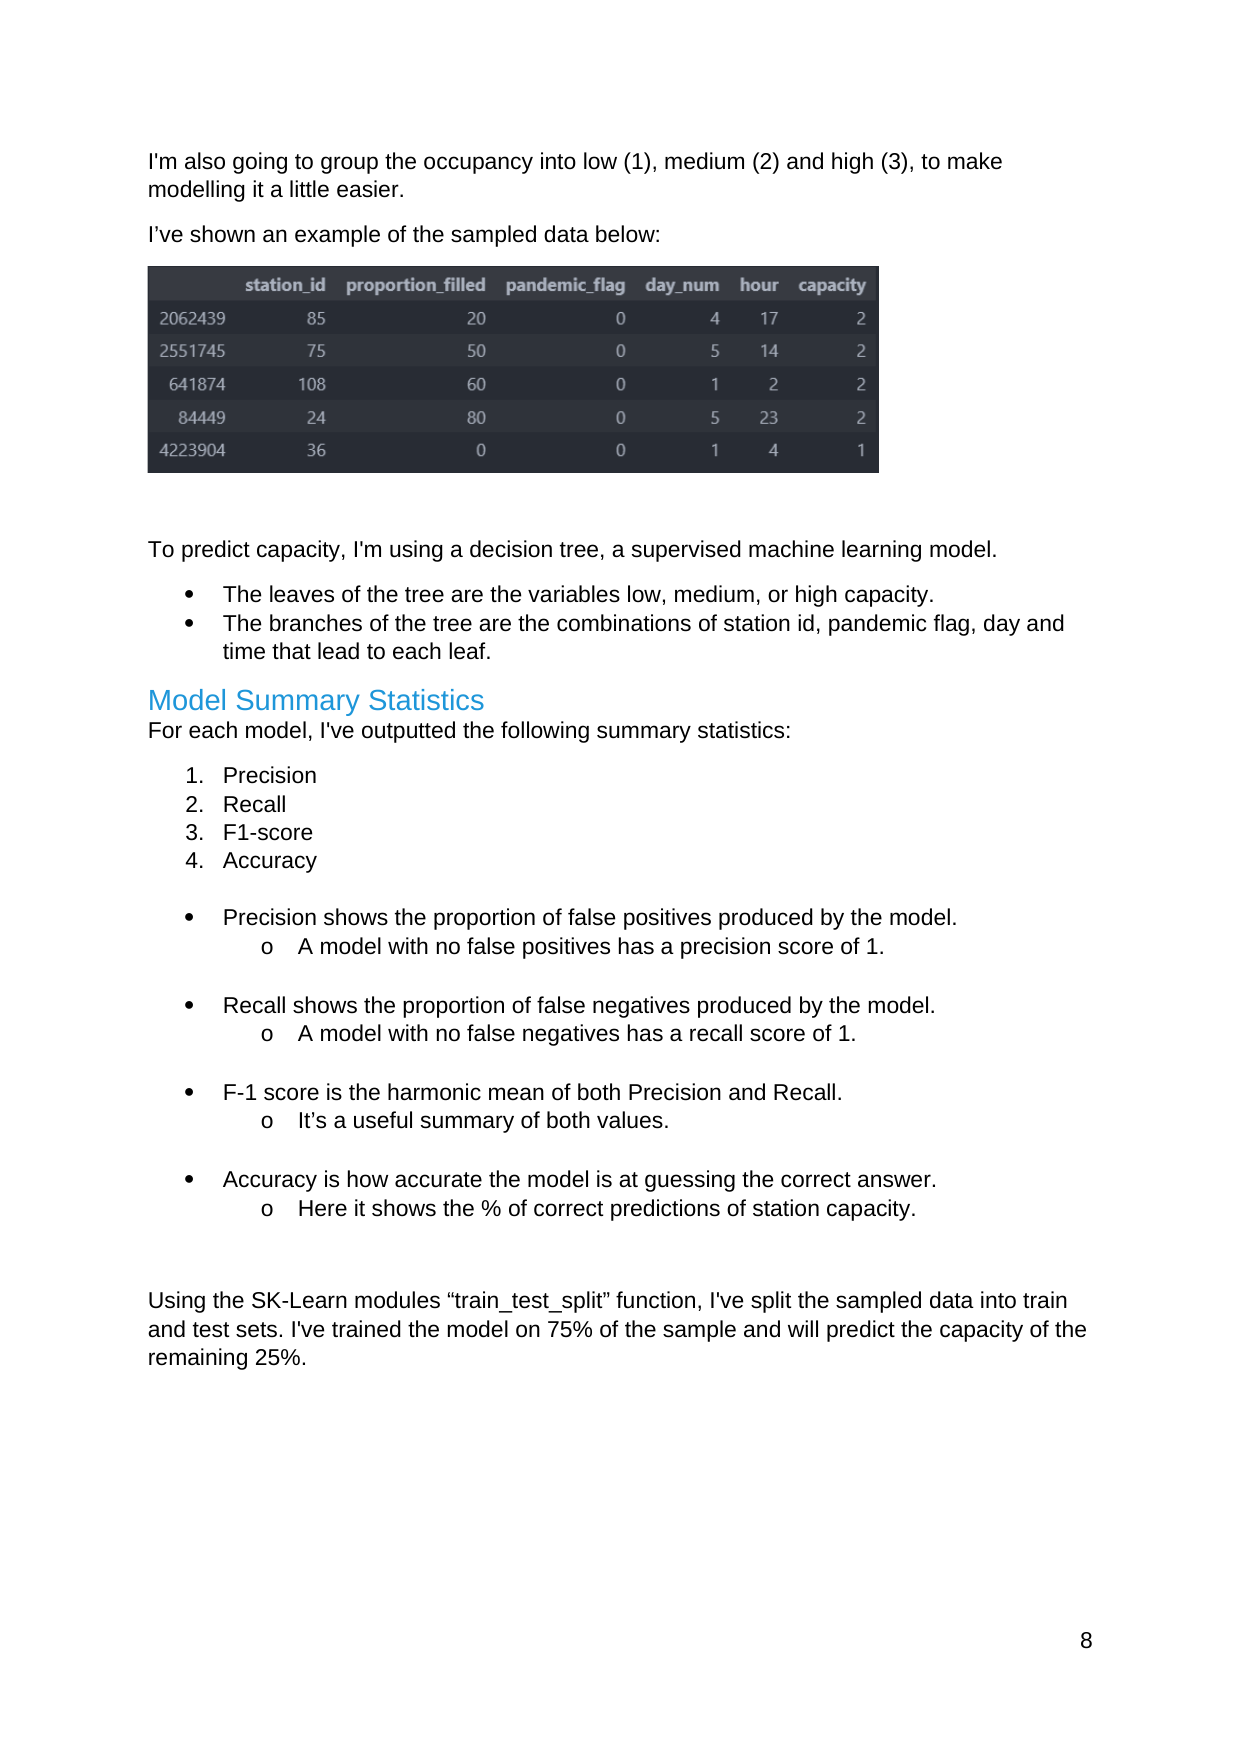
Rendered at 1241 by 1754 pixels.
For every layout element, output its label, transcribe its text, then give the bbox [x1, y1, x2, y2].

list Precision [185, 762, 1093, 788]
picture [147, 266, 879, 473]
list Precision shows the proportion of false positives produced by the model. [185, 904, 1093, 931]
list Recall shows the proportion of false negatives produced by the model. [185, 992, 1093, 1018]
list F1-score [185, 819, 1093, 845]
text I’ve shown an example of the sampled data below: [148, 221, 1093, 247]
list A model with no false negatives has a recall score of 1. [260, 1020, 1093, 1048]
list Accuracy [185, 847, 1093, 874]
list It’s a useful summary of both values. [260, 1107, 1093, 1136]
list F-1 score is the harmonic mean of both Precision and Recall. [185, 1079, 1093, 1105]
subtitle Model Summary Statistics [148, 683, 1093, 717]
text To predict capacity, I'm using a decision tree, a supervised machine learning model. [148, 536, 1093, 563]
text I'm also going to group the occupancy into low (1), medium (2) and high (3), to make modelling it a little easier. [148, 148, 1093, 202]
list The leaves of the tree are the variables low, medium, or high capacity. [185, 581, 1093, 608]
list Recall [185, 791, 1093, 817]
text For each model, I've outputted the following summary statistics: [148, 717, 1093, 743]
list A model with no false positives has a precision score of 1. [260, 933, 1093, 961]
text Using the SK-Learn modules “train_test_split” function, I've split the sampled data into train and test sets. I've trained the model on 75% of the sample and will predict the capacity of the remaining 25%. [148, 1287, 1093, 1370]
list Accuracy is how accurate the model is at guessing the correct answer. [185, 1166, 1093, 1193]
list The branches of the tree are the combinations of station id, pandemic flag, day and time that lead to each leaf. [185, 610, 1093, 665]
list Here it shows the % of correct predictions of station capacity. [260, 1195, 1093, 1223]
